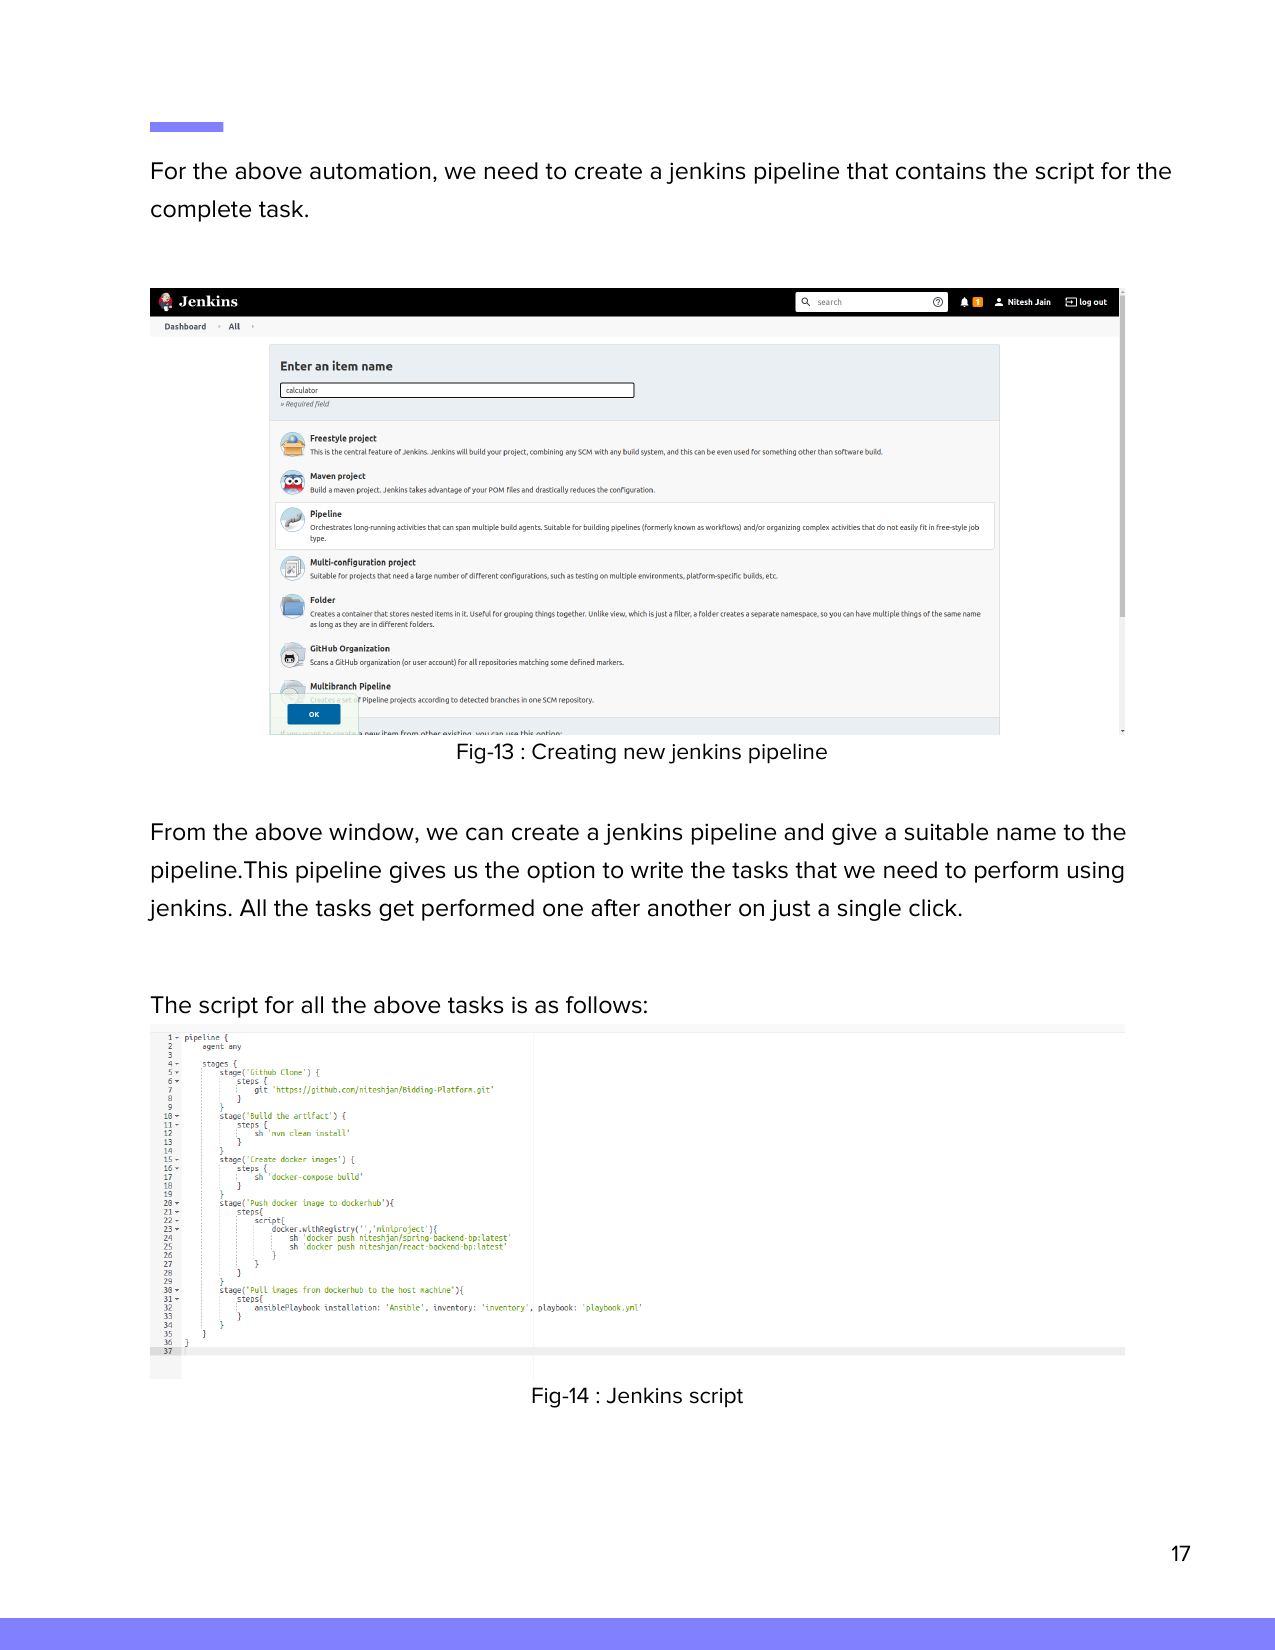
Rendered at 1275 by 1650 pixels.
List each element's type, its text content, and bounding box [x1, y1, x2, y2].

picture [0, 1618, 1275, 1650]
picture [150, 122, 224, 132]
picture [150, 1024, 1125, 1379]
text Fig-13 : Creating new jenkins pipeline [375, 738, 1191, 766]
text For the above automation, we need to create a jenkins pipeline that contains the script for the complete task. [150, 157, 1191, 225]
text From the above window, we can create a jenkins pipeline and give a suitable name to the pipeline.This pipeline gives us the option to write the tasks that we need to perform using jenkins. All the tasks get performed one after another on just a single click. [150, 817, 1191, 923]
text Fig-14 : Jenkins script [450, 1383, 1191, 1411]
picture [150, 288, 1125, 735]
